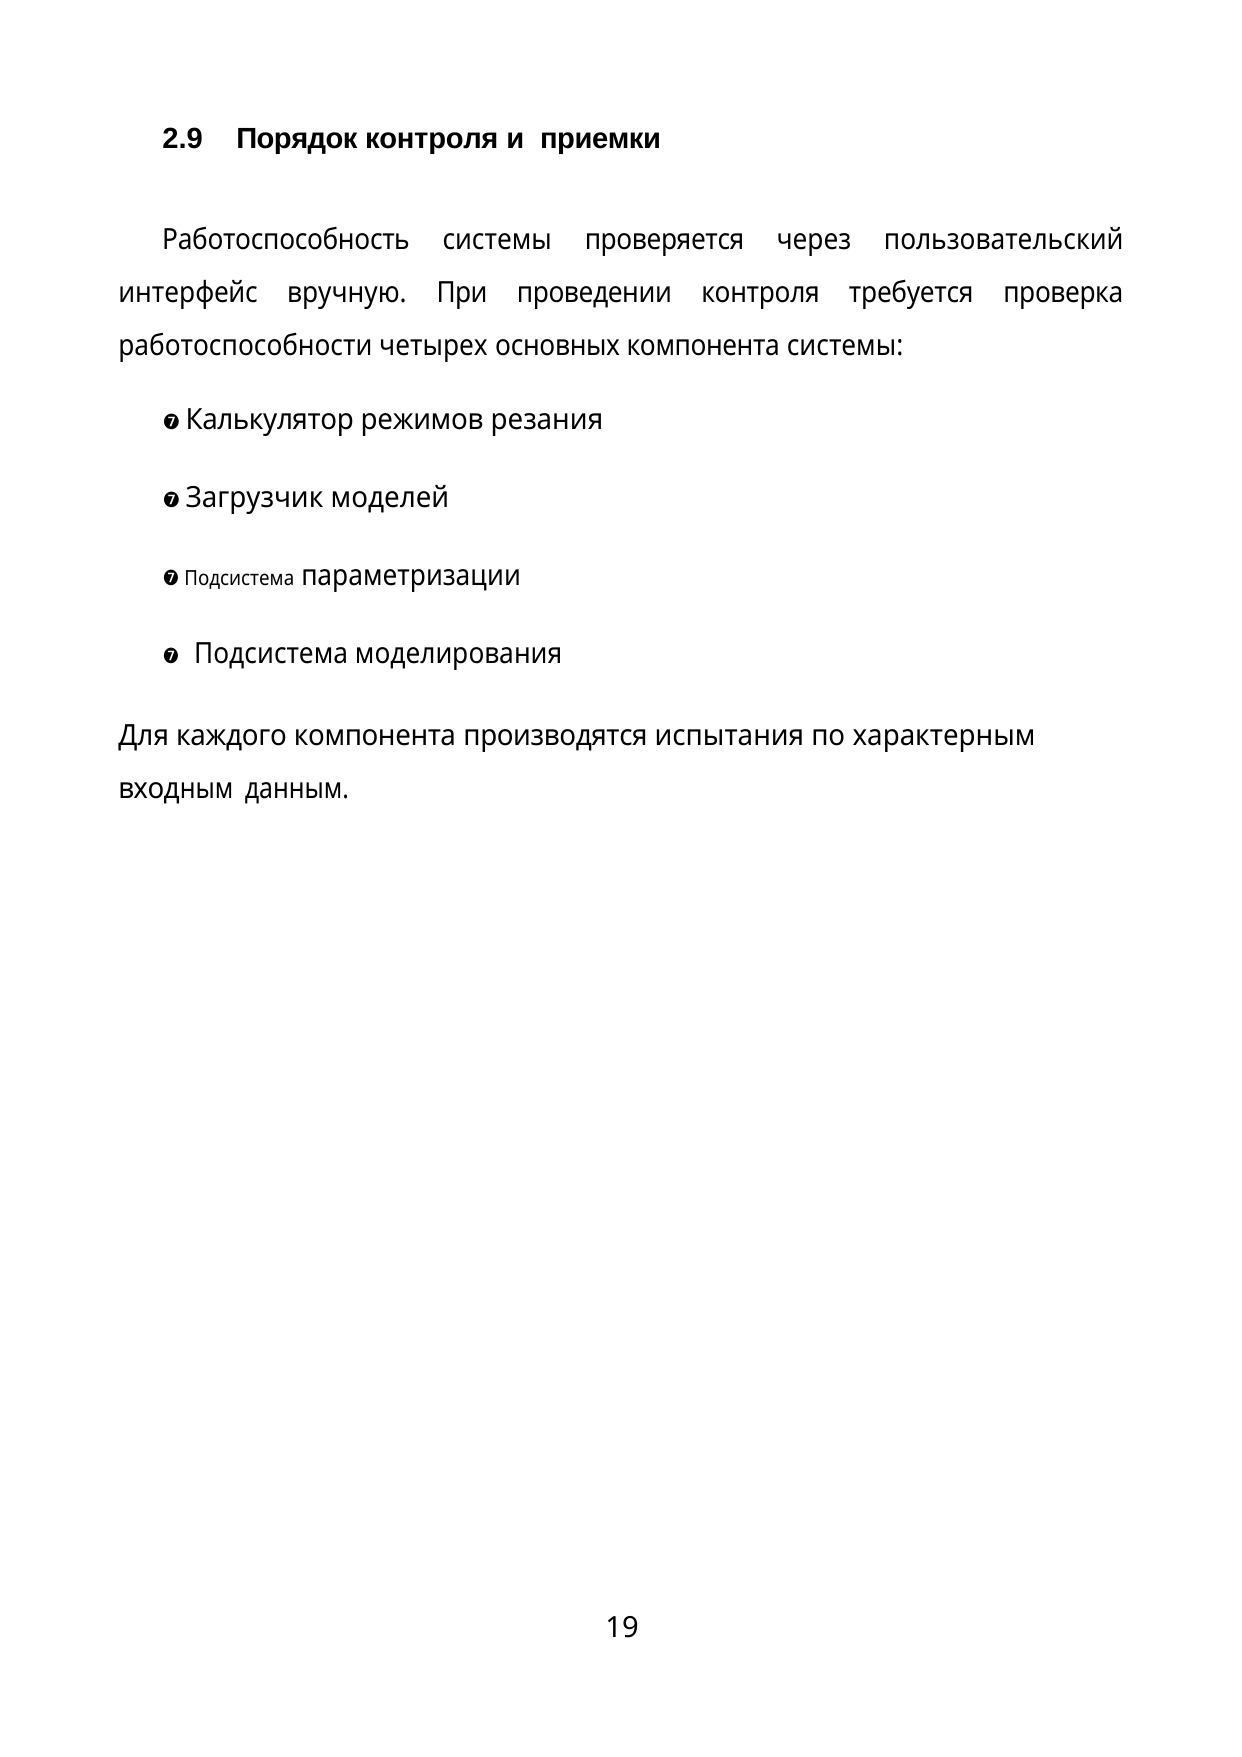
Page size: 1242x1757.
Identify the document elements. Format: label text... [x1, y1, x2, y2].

text ❼ Подсистема моделирования [162, 633, 1135, 672]
text ❼ Загрузчик моделей [162, 477, 1135, 516]
text ❼ Калькулятор режимов резания [162, 398, 1135, 438]
text Для каждого компонента производятся испытания по характерным входным данным. [118, 715, 1125, 807]
text Работоспособность системы проверяется через пользовательский интерфейс вручную. При проведении контроля требуется проверка работоспособности четырех основных компонента системы: [118, 218, 1124, 363]
text ❼ Подсистема параметризации [162, 555, 1135, 594]
subtitle Порядок контроля и приемки [162, 121, 1135, 155]
